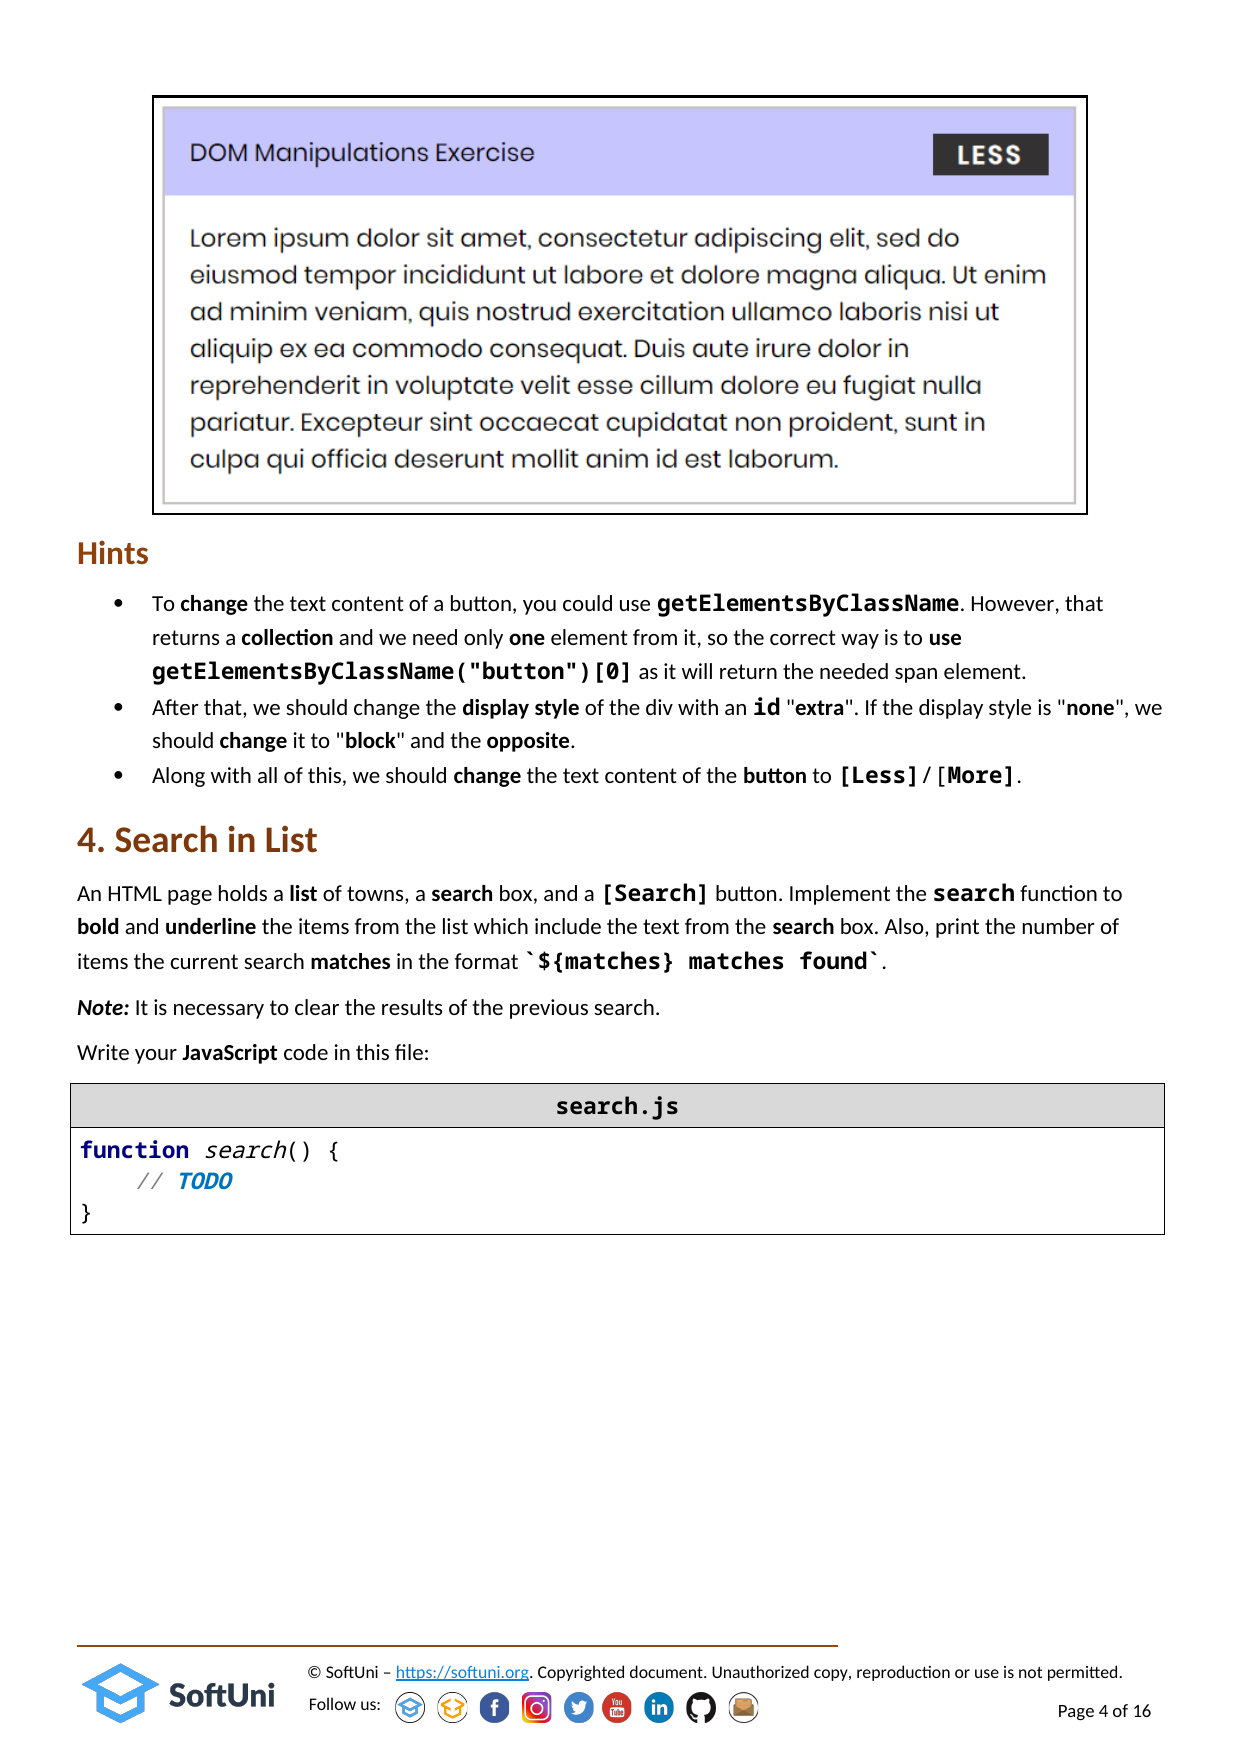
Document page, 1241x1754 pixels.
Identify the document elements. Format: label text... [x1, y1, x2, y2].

picture [658, 1705, 667, 1714]
picture [686, 1692, 716, 1723]
picture [665, 1714, 674, 1723]
text Note: It is necessary to clear the results of the previous search. [77, 993, 1163, 1021]
list To change the text content of a button, you could use getElementsByClassName. However, that returns a collection and we need only one element from it, so the correct way is to use getElementsByClassName("button")[0] as it will return the needed span element. [114, 587, 1163, 687]
picture [644, 1692, 653, 1701]
list Along with all of this, we should change the text content of the button to [Less]/[More]. [114, 759, 1163, 790]
picture [75, 1658, 281, 1729]
picture [564, 1692, 594, 1723]
list After that, we should change the display style of the div with an id "extra". If the display style is "none", we should change it to "block" and the opposite. [114, 691, 1163, 755]
picture [644, 1714, 653, 1723]
subtitle Search in List [77, 816, 1163, 861]
picture [602, 1692, 632, 1723]
text Write your JavaScript code in this file: [77, 1038, 1163, 1066]
table_cell function search() { // TODO } [71, 1128, 1164, 1233]
picture [728, 1692, 759, 1723]
picture [437, 1692, 468, 1723]
picture [154, 98, 1086, 513]
picture [479, 1692, 510, 1723]
picture [522, 1692, 552, 1723]
table_header search.js [71, 1084, 1164, 1127]
picture [665, 1692, 674, 1701]
subtitle Hints [77, 532, 1163, 573]
picture [395, 1692, 425, 1723]
text An HTML page holds a list of towns, a search box, and a [Search] button. Implement the search function to bold and underline the items from the list which include the text from the search box. Also, print the number of items the current search matches in the format `${matches} matches found`. [77, 877, 1163, 976]
